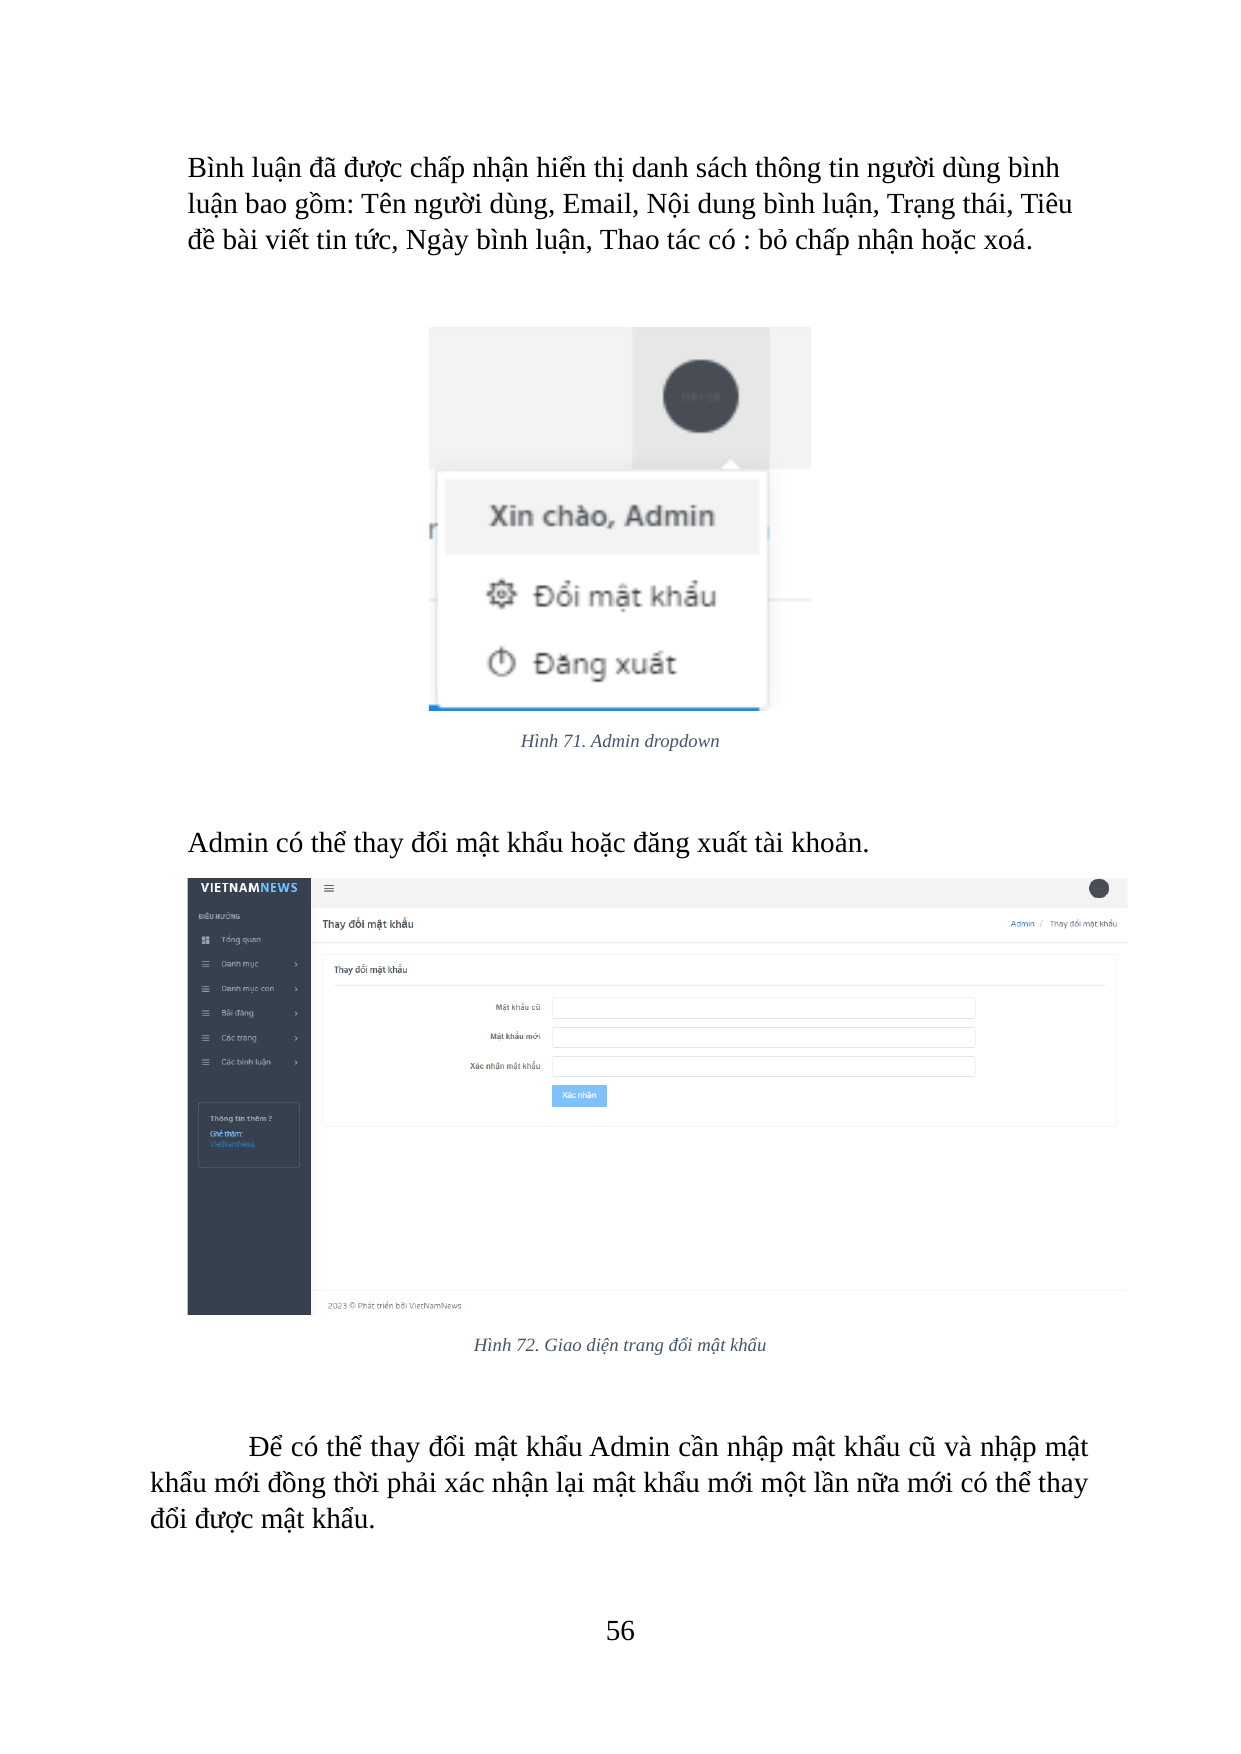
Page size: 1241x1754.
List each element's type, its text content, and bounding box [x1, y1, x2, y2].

picture [428, 327, 812, 711]
picture [187, 878, 1128, 1315]
text Admin có thể thay đổi mật khẩu hoặc đăng xuất tài khoản. [187, 825, 1090, 859]
text Bình luận đã được chấp nhận hiển thị danh sách thông tin người dùng bình luận bao gồm: Tên người dùng, Email, Nội dung bình luận, Trạng thái, Tiêu đề bài viết tin tức, Ngày bình luận, Thao tác có : bỏ chấp nhận hoặc xoá. [187, 150, 1090, 256]
text Để có thể thay đổi mật khẩu Admin cần nhập mật khẩu cũ và nhập mật khẩu mới đồng thời phải xác nhận lại mật khẩu mới một lần nữa mới có thể thay đổi được mật khẩu. [150, 1429, 1090, 1535]
